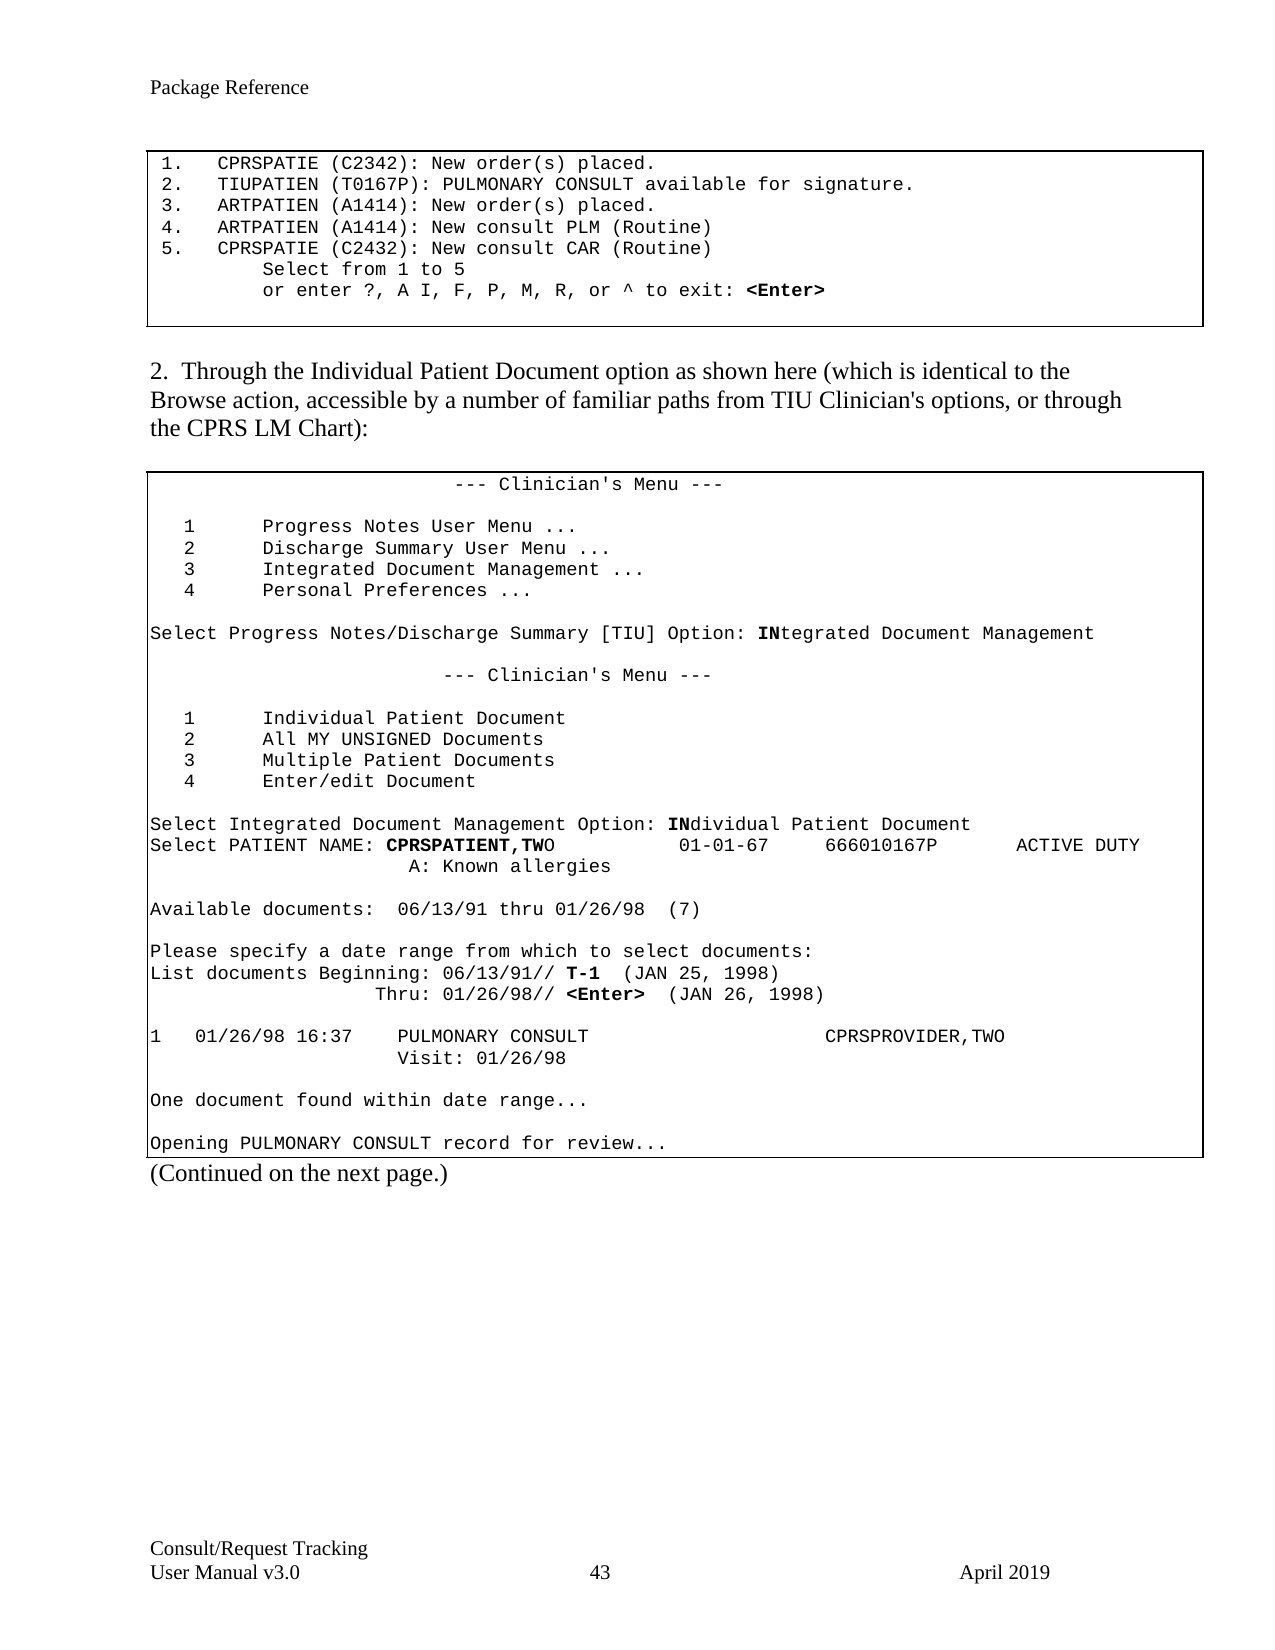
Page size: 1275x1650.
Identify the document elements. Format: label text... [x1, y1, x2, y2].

text 5. CPRSPATIE (C2432): New consult CAR (Routine) [148, 235, 1202, 256]
text --- Clinician's Menu --- [148, 473, 1202, 496]
text Thru: 01/26/98// <Enter> (JAN 26, 1998) [148, 981, 1202, 1006]
text 3 Multiple Patient Documents [148, 747, 1202, 768]
text 2 Discharge Summary User Menu ... [148, 535, 1202, 556]
text Available documents: 06/13/91 thru 01/26/98 (7) [148, 896, 1202, 921]
text 1 01/26/98 16:37 PULMONARY CONSULT CPRSPROVIDER,TWO [148, 1023, 1202, 1045]
text Select PATIENT NAME: CPRSPATIENT,TWO 01-01-67 666010167P ACTIVE DUTY [148, 832, 1202, 853]
text 2. TIUPATIEN (T0167P): PULMONARY CONSULT available for signature. [148, 171, 1202, 192]
text Please specify a date range from which to select documents: [148, 938, 1202, 960]
text Opening PULMONARY CONSULT record for review... [148, 1130, 1202, 1157]
text 4 Enter/edit Document [148, 768, 1202, 793]
text 4. ARTPATIEN (A1414): New consult PLM (Routine) [148, 214, 1202, 235]
text 1. CPRSPATIE (C2342): New order(s) placed. [148, 152, 1202, 171]
text Select Progress Notes/Discharge Summary [TIU] Option: INtegrated Document Management [148, 620, 1202, 645]
text List documents Beginning: 06/13/91// T-1 (JAN 25, 1998) [148, 960, 1202, 981]
text Select from 1 to 5 [148, 256, 1202, 277]
text (Continued on the next page.) [150, 1158, 1125, 1187]
text 1 Progress Notes User Menu ... [148, 513, 1202, 535]
text --- Clinician's Menu --- [148, 662, 1202, 687]
text 2. Through the Individual Patient Document option as shown here (which is identical to the Browse action, accessible by a number of familiar paths from TIU Clinician's options, or through the CPRS LM Chart): [150, 356, 1125, 442]
text Visit: 01/26/98 [148, 1045, 1202, 1070]
text 4 Personal Preferences ... [148, 577, 1202, 602]
text A: Known allergies [148, 853, 1202, 878]
text 1 Individual Patient Document [148, 705, 1202, 726]
text 3 Integrated Document Management ... [148, 556, 1202, 577]
text Select Integrated Document Management Option: INdividual Patient Document [148, 811, 1202, 832]
text 3. ARTPATIEN (A1414): New order(s) placed. [148, 192, 1202, 214]
text 2 All MY UNSIGNED Documents [148, 726, 1202, 747]
text One document found within date range... [148, 1087, 1202, 1112]
text or enter ?, A I, F, P, M, R, or ^ to exit: <Enter> [148, 277, 1202, 302]
